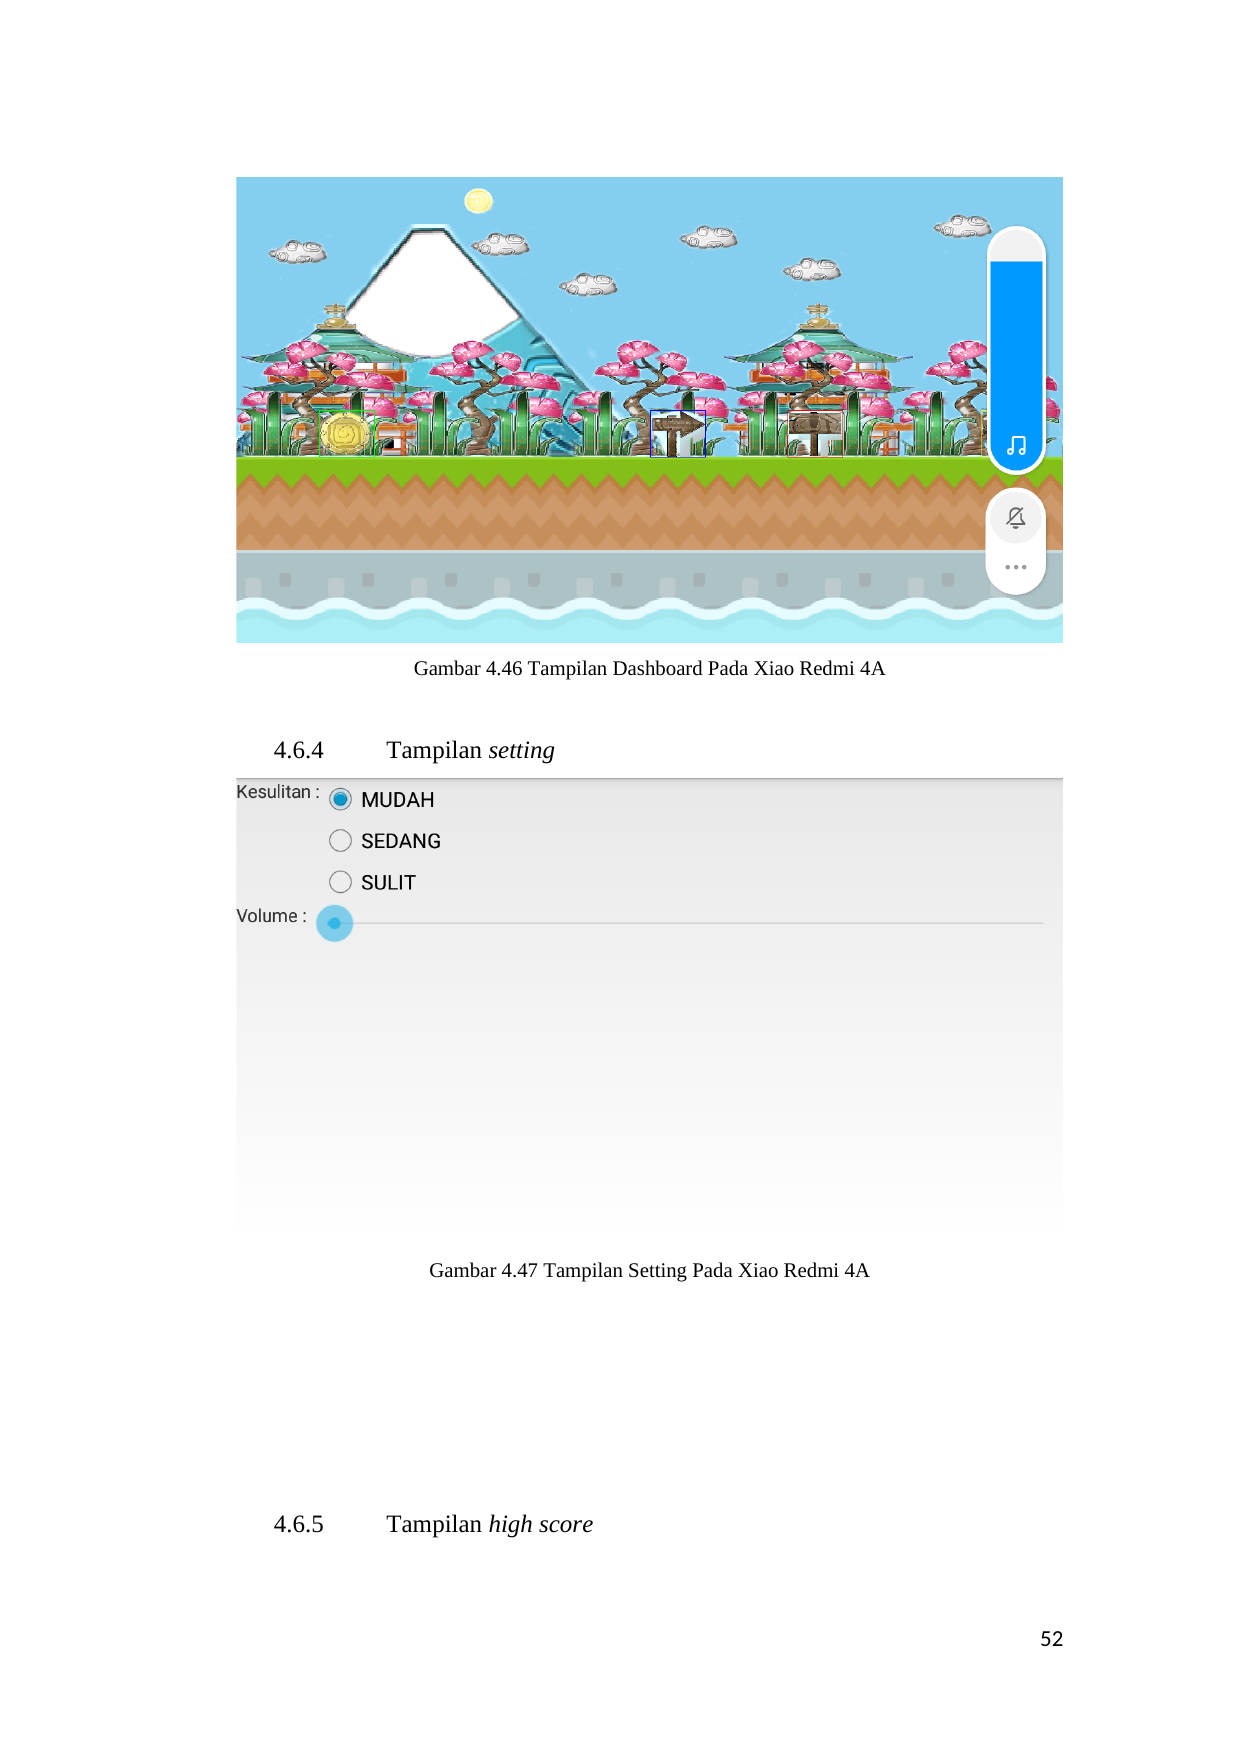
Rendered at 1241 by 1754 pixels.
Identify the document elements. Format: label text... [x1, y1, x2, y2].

picture [236, 177, 1063, 643]
list Gambar 4.46 Tampilan Dashboard Pada Xiao Redmi 4A [236, 656, 1063, 680]
list Tampilan high score [274, 1509, 1063, 1538]
list Gambar 4.47 Tampilan Setting Pada Xiao Redmi 4A [236, 1258, 1063, 1282]
list Tampilan setting [274, 735, 1063, 764]
picture [236, 778, 1063, 1244]
